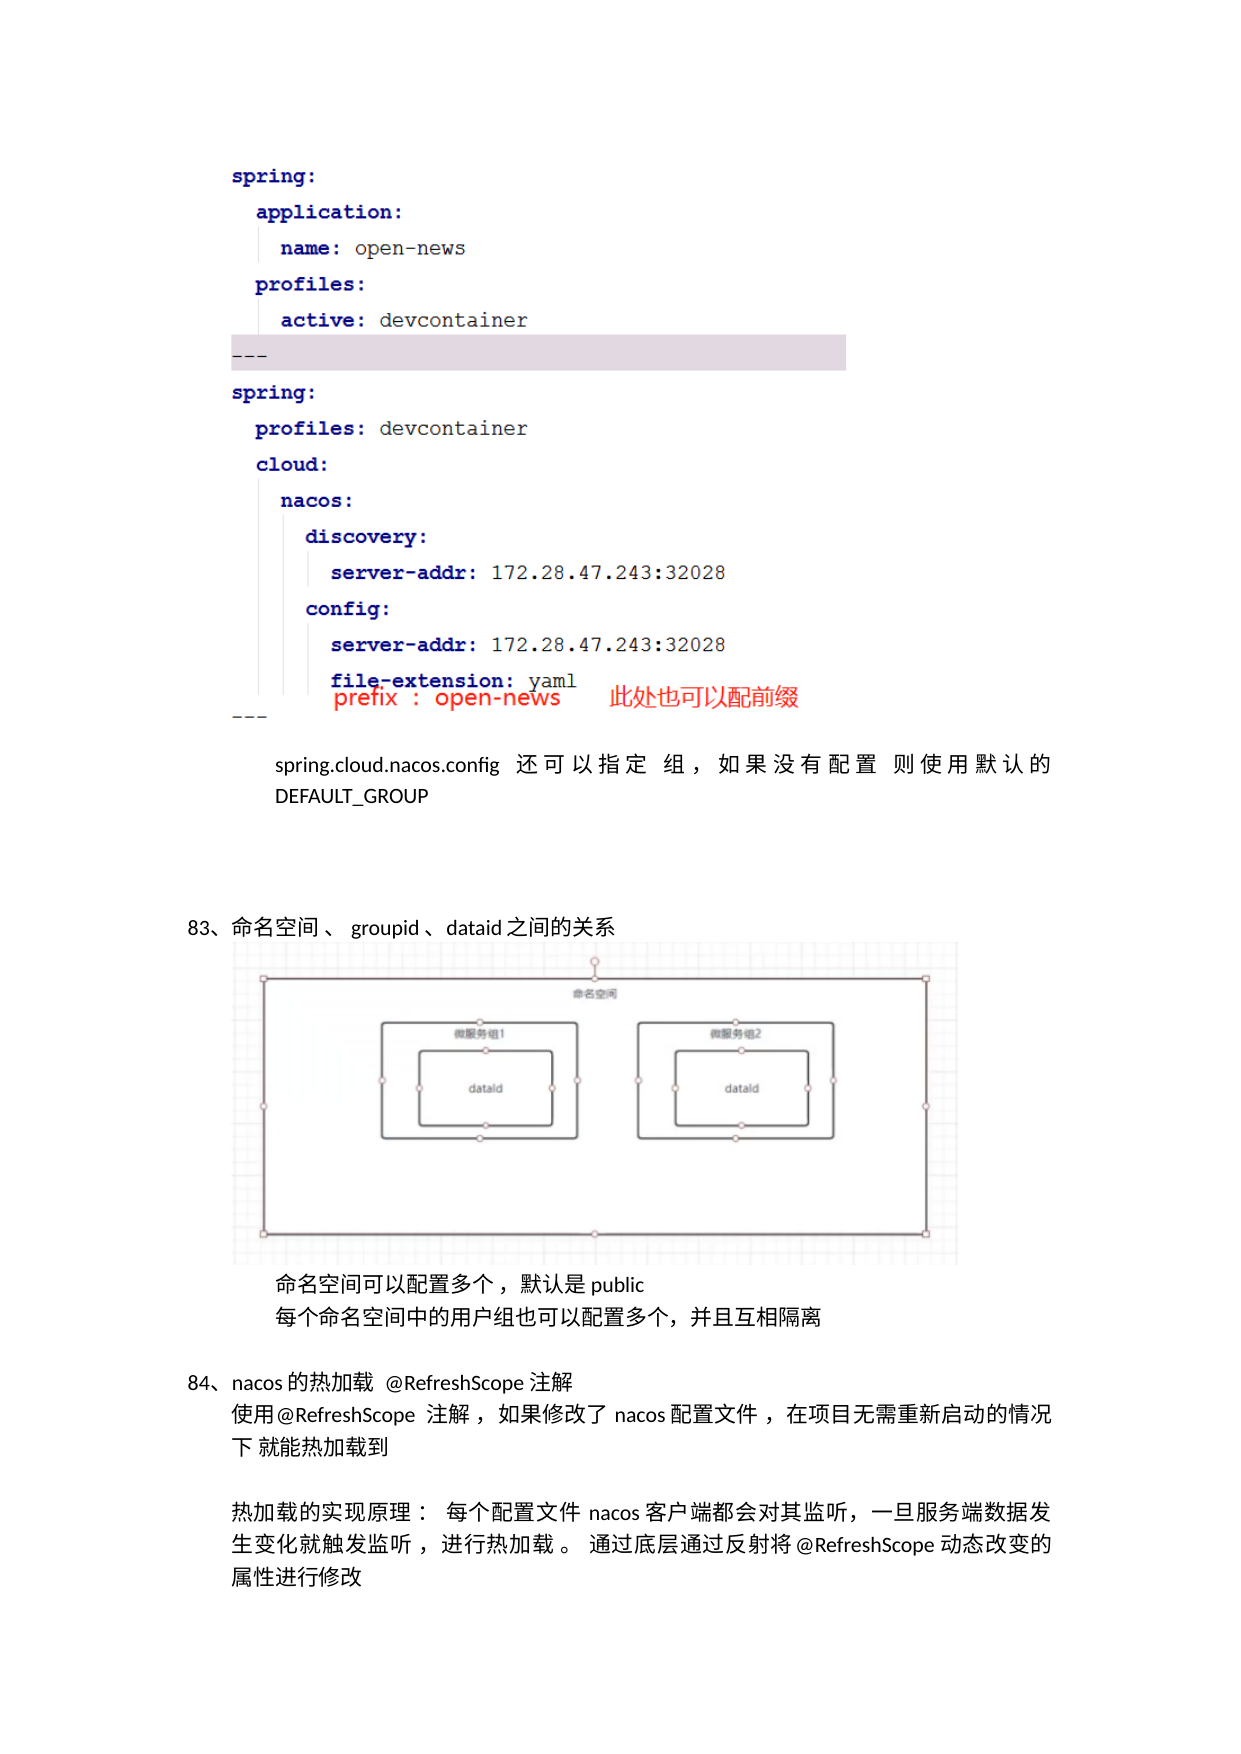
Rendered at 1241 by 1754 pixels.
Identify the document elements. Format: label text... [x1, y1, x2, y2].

list 使用@RefreshScope 注解 ，如果修改了 nacos配置文件 ，在项目无需重新启动的情况下 就能热加载到 [231, 1397, 1053, 1462]
list nacos的热加载 @RefreshScope 注解 [187, 1364, 1053, 1397]
picture [231, 162, 847, 720]
list 命名空间 、 groupid 、dataid之间的关系 [187, 909, 1053, 942]
list 热加载的实现原理 ： 每个配置文件 nacos客户端都会对其监听，一旦服务端数据发 生变化就触发监听 ，进行热加载 。 通过底层通过反射将@RefreshScope动态改变的 属性进行修改 [187, 1494, 1053, 1592]
picture [231, 942, 959, 1265]
list spring.cloud.nacos.config 还可以指定 组，如果没有配置 则使用默认的 DEFAULT_GROUP [231, 747, 1053, 812]
list 命名空间可以配置多个 ，默认是public [231, 1267, 1053, 1299]
list 每个命名空间中的用户组也可以配置多个，并且互相隔离 [231, 1299, 1053, 1332]
